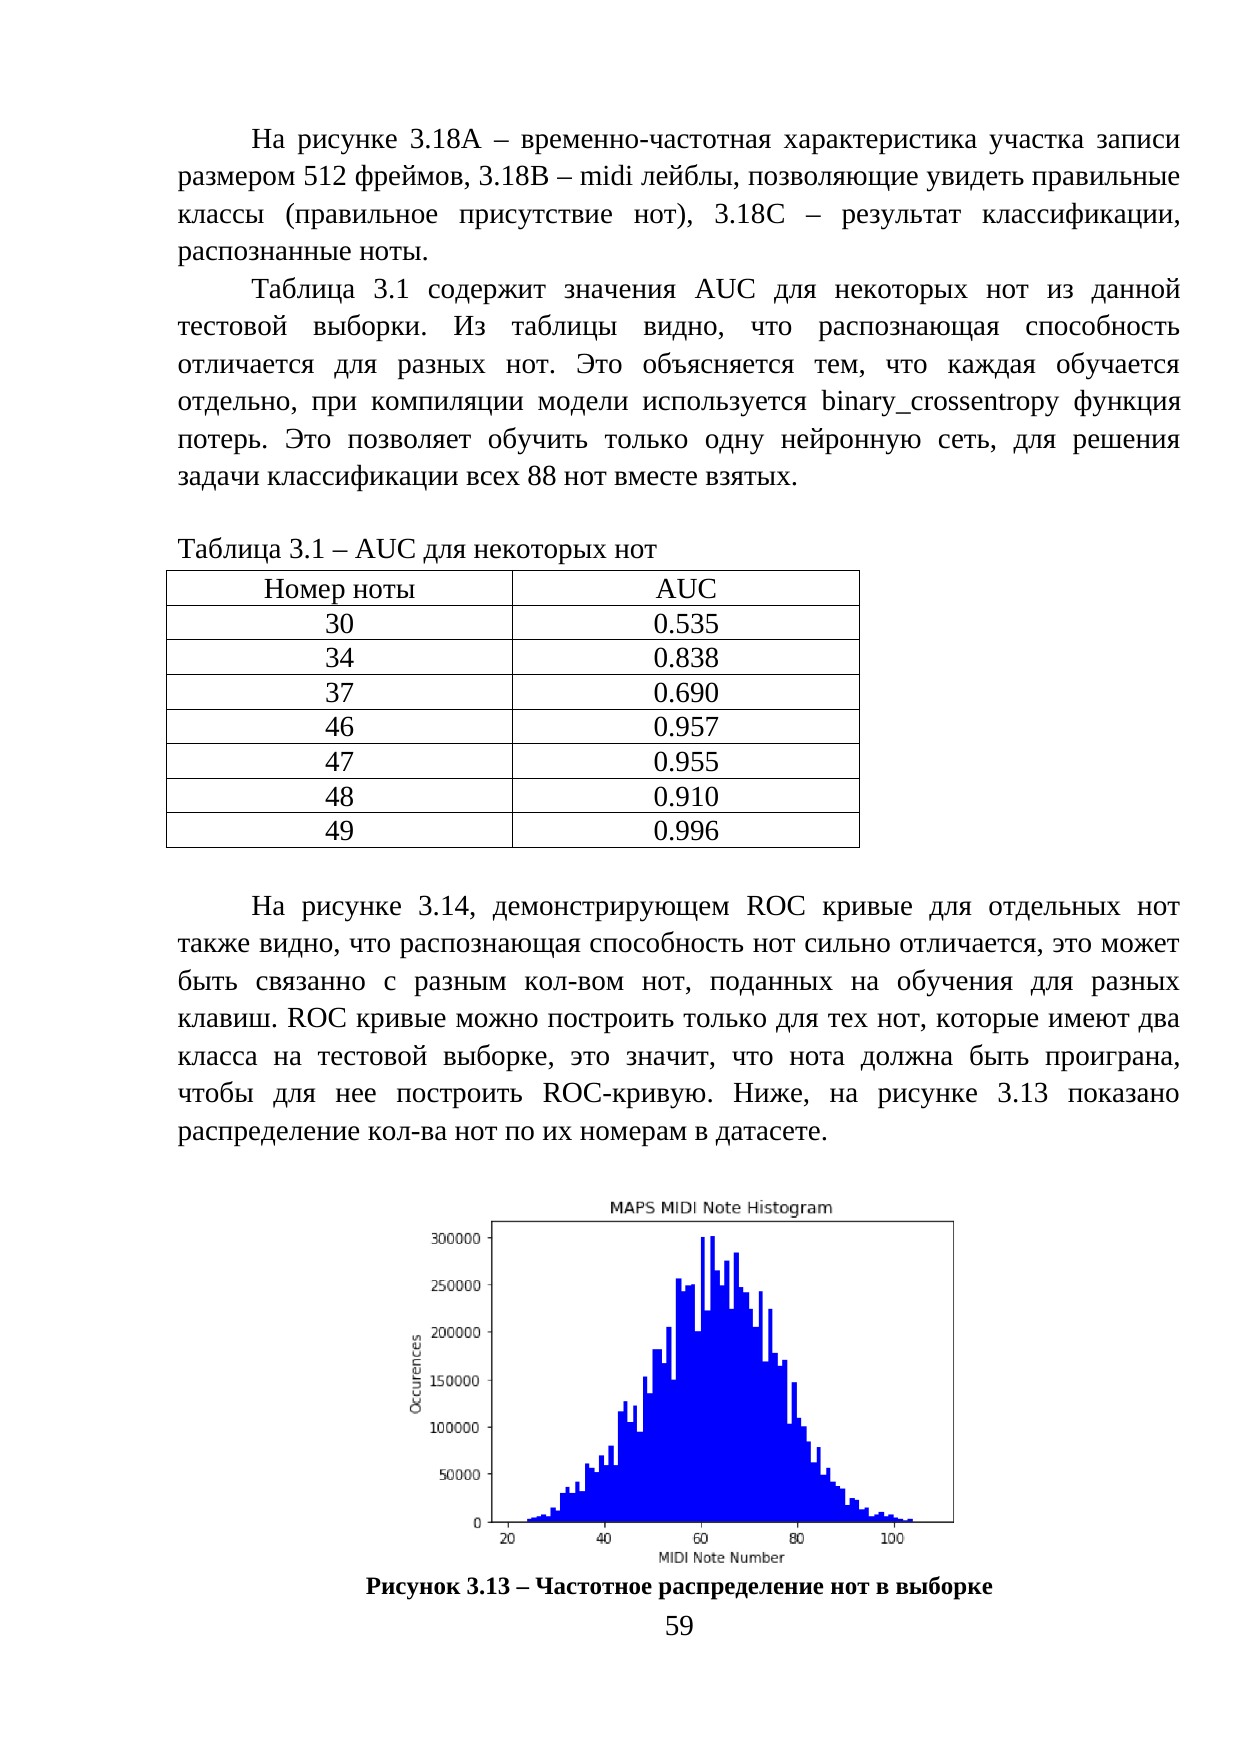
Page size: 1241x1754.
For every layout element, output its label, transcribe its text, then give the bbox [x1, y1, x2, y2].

table_cell 0.955 [513, 744, 859, 778]
text Таблица 3.1 содержит значения AUC для некоторых нот из данной тестовой выборки. Из таблицы видно, что распознающая способность отличается для разных нот. Это объясняется тем, что каждая обучается отдельно, при компиляции модели используется binary_crossentropy функция потерь. Это позволяет обучить только одну нейронную сеть, для решения задачи классификации всех 88 нот вместе взятых. [177, 268, 1181, 493]
table_cell 46 [167, 710, 512, 743]
table_cell 0.910 [513, 779, 859, 812]
table_cell 34 [167, 640, 512, 674]
table_cell 0.690 [513, 675, 859, 708]
table_cell 48 [167, 779, 512, 812]
picture [399, 1185, 960, 1572]
table_header Номер ноты [167, 571, 512, 605]
text На рисунке 3.14, демонстрирующем ROC кривые для отдельных нот также видно, что распознающая способность нот сильно отличается, это может быть связанно с разным кол-вом нот, поданных на обучения для разных клавиш. ROC кривые можно построить только для тех нот, которые имеют два класса на тестовой выборке, это значит, что нота должна быть проиграна, чтобы для нее построить ROC-кривую. Ниже, на рисунке 3.13 показано распределение кол-ва нот по их номерам в датасете. [177, 885, 1181, 1148]
table_cell 47 [167, 744, 512, 778]
table_cell 0.838 [513, 640, 859, 674]
table_cell 49 [167, 813, 512, 847]
table_cell 37 [167, 675, 512, 708]
text Таблица 3.1 – AUC для некоторых нот [177, 532, 1181, 565]
table_cell 0.535 [513, 606, 859, 639]
table_cell 30 [167, 606, 512, 639]
table_cell 0.996 [513, 813, 859, 847]
text На рисунке 3.18A – временно-частотная характеристика участка записи размером 512 фреймов, 3.18B – midi лейблы, позволяющие увидеть правильные классы (правильное присутствие нот), 3.18C – результат классификации, распознанные ноты. [177, 118, 1181, 268]
table_header AUC [513, 571, 859, 605]
text Рисунок 3.13 – Частотное распределение нот в выборке [177, 1571, 1181, 1600]
table_cell 0.957 [513, 710, 859, 743]
